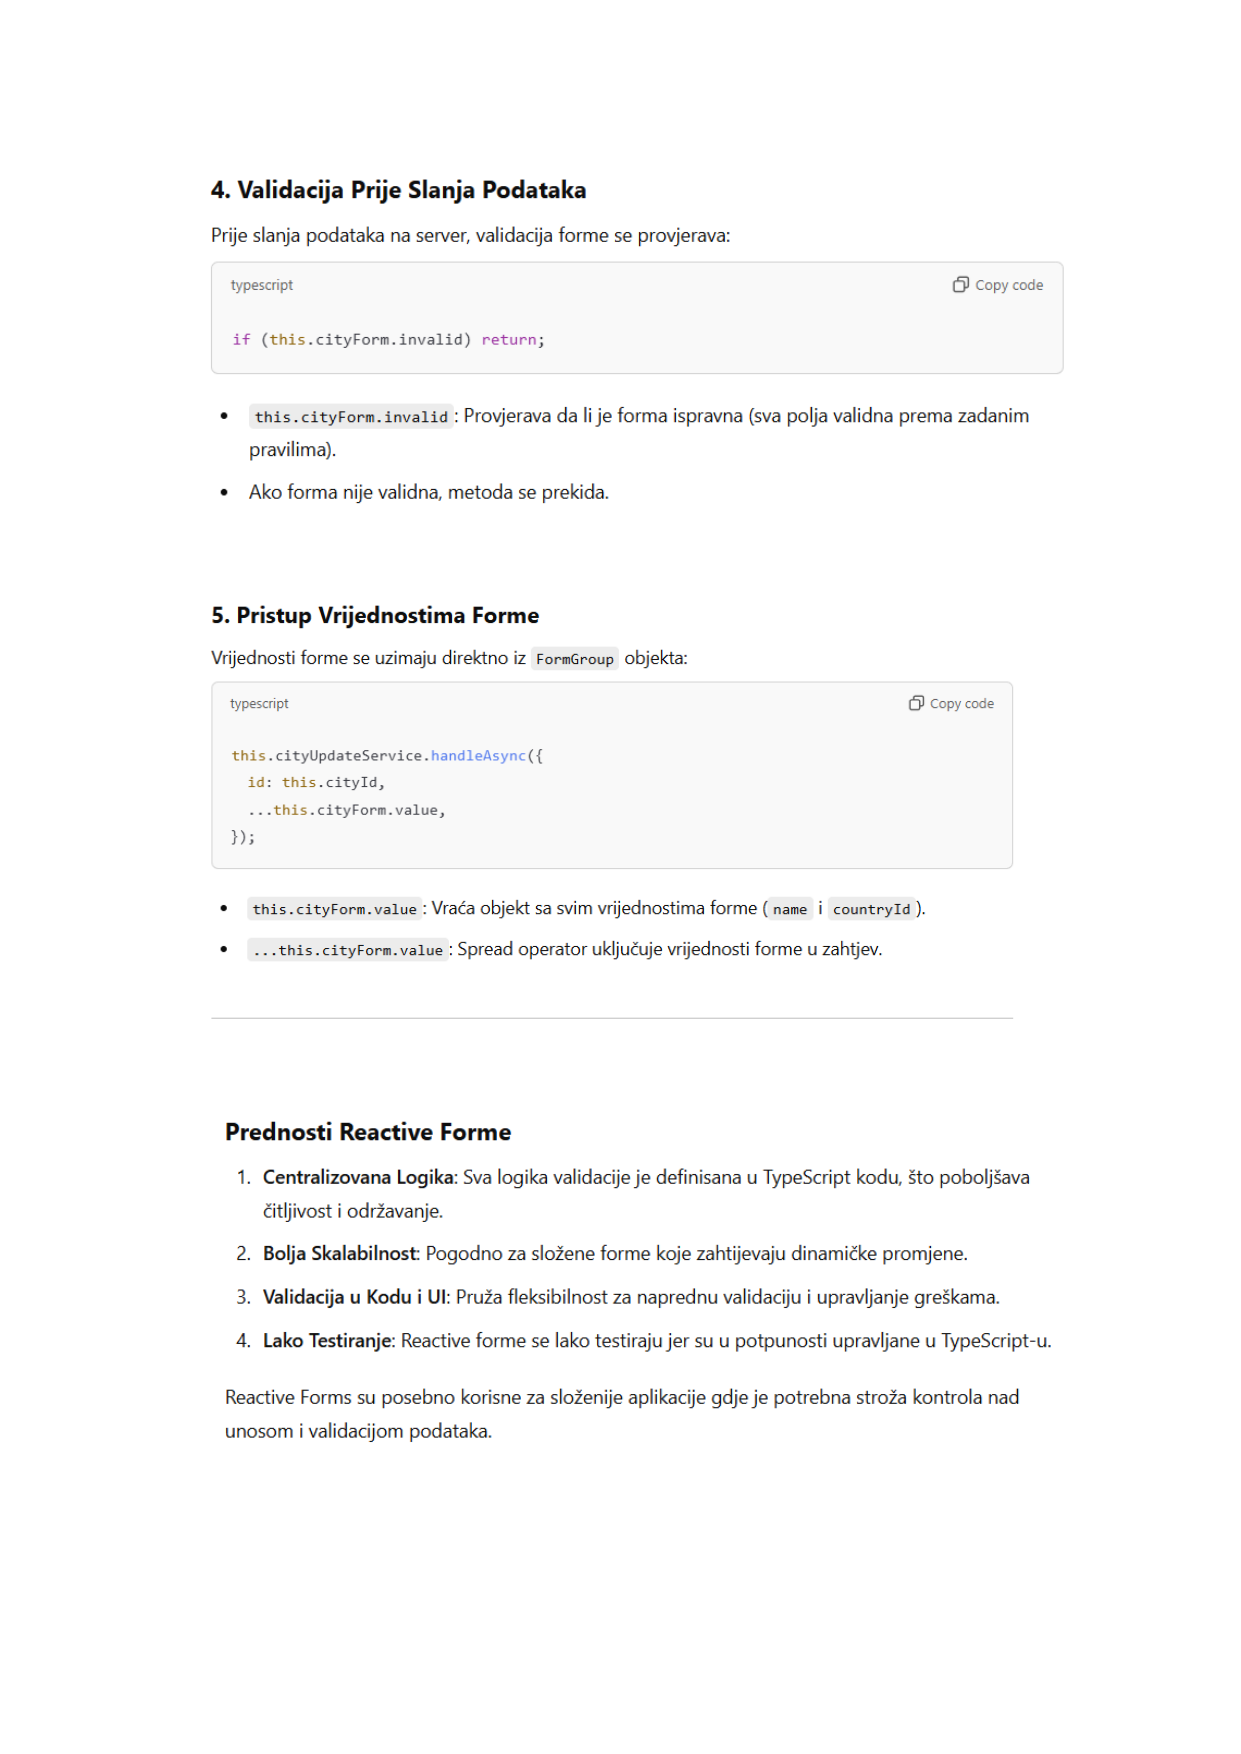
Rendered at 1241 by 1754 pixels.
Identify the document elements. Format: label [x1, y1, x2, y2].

picture [150, 150, 1091, 560]
picture [150, 578, 1091, 1070]
picture [150, 1088, 1091, 1466]
